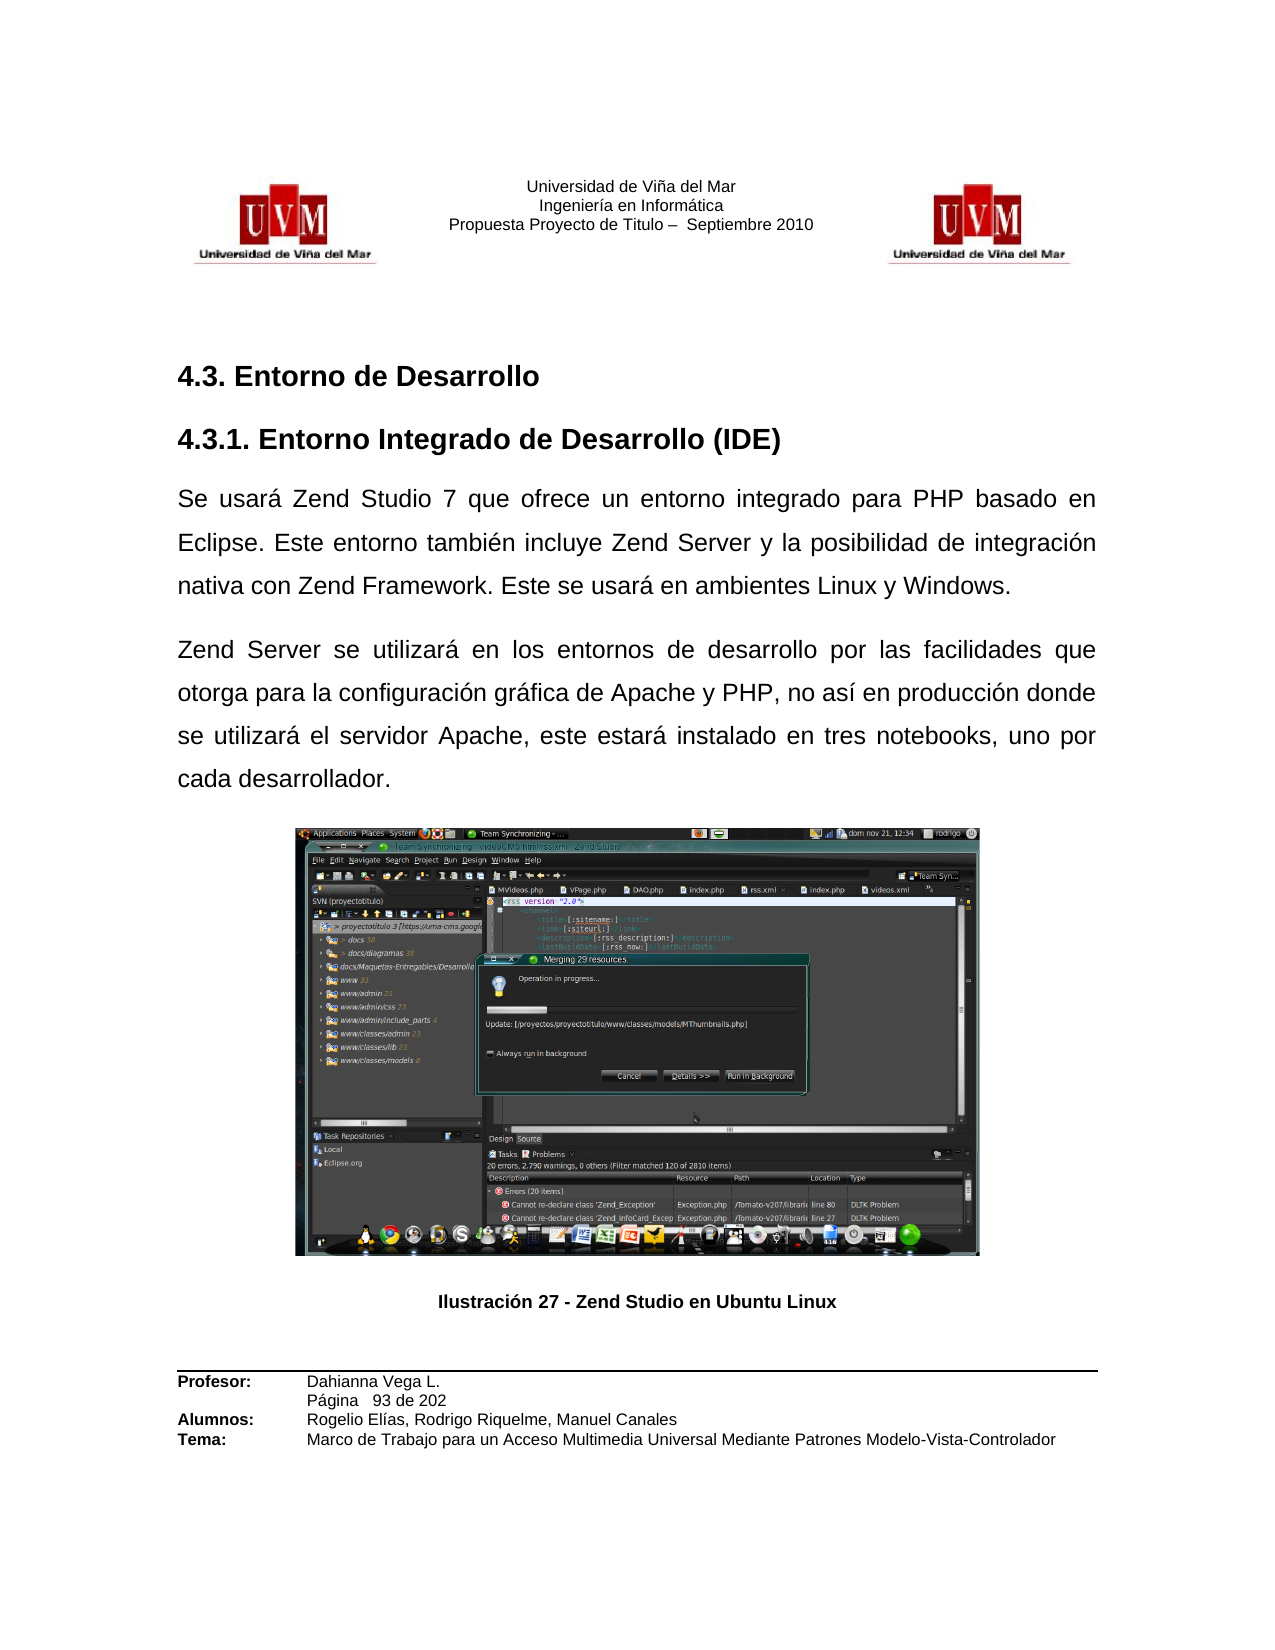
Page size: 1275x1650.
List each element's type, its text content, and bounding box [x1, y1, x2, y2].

picture [177, 176, 390, 267]
text Zend Server se utilizará en los entornos de desarrollo por las facilidades que otorga para la configuración gráfica de Apache y PHP, no así en producción donde se utilizará el servidor Apache, este estará instalado en tres notebooks, uno por cada desarrollador. [177, 635, 1098, 793]
text Ilustración 27 - Zend Studio en Ubuntu Linux [177, 1291, 1098, 1312]
text Se usará Zend Studio 7 que ofrece un entorno integrado para PHP basado en Eclipse. Este entorno también incluye Zend Server y la posibilidad de integración nativa con Zend Framework. Este se usará en ambientes Linux y Windows. [177, 484, 1098, 599]
subtitle 4.3. Entorno de Desarrollo [177, 359, 1098, 392]
subtitle 4.3.1. Entorno Integrado de Desarrollo (IDE) [177, 422, 1098, 455]
picture [871, 176, 1084, 267]
picture [295, 828, 980, 1256]
